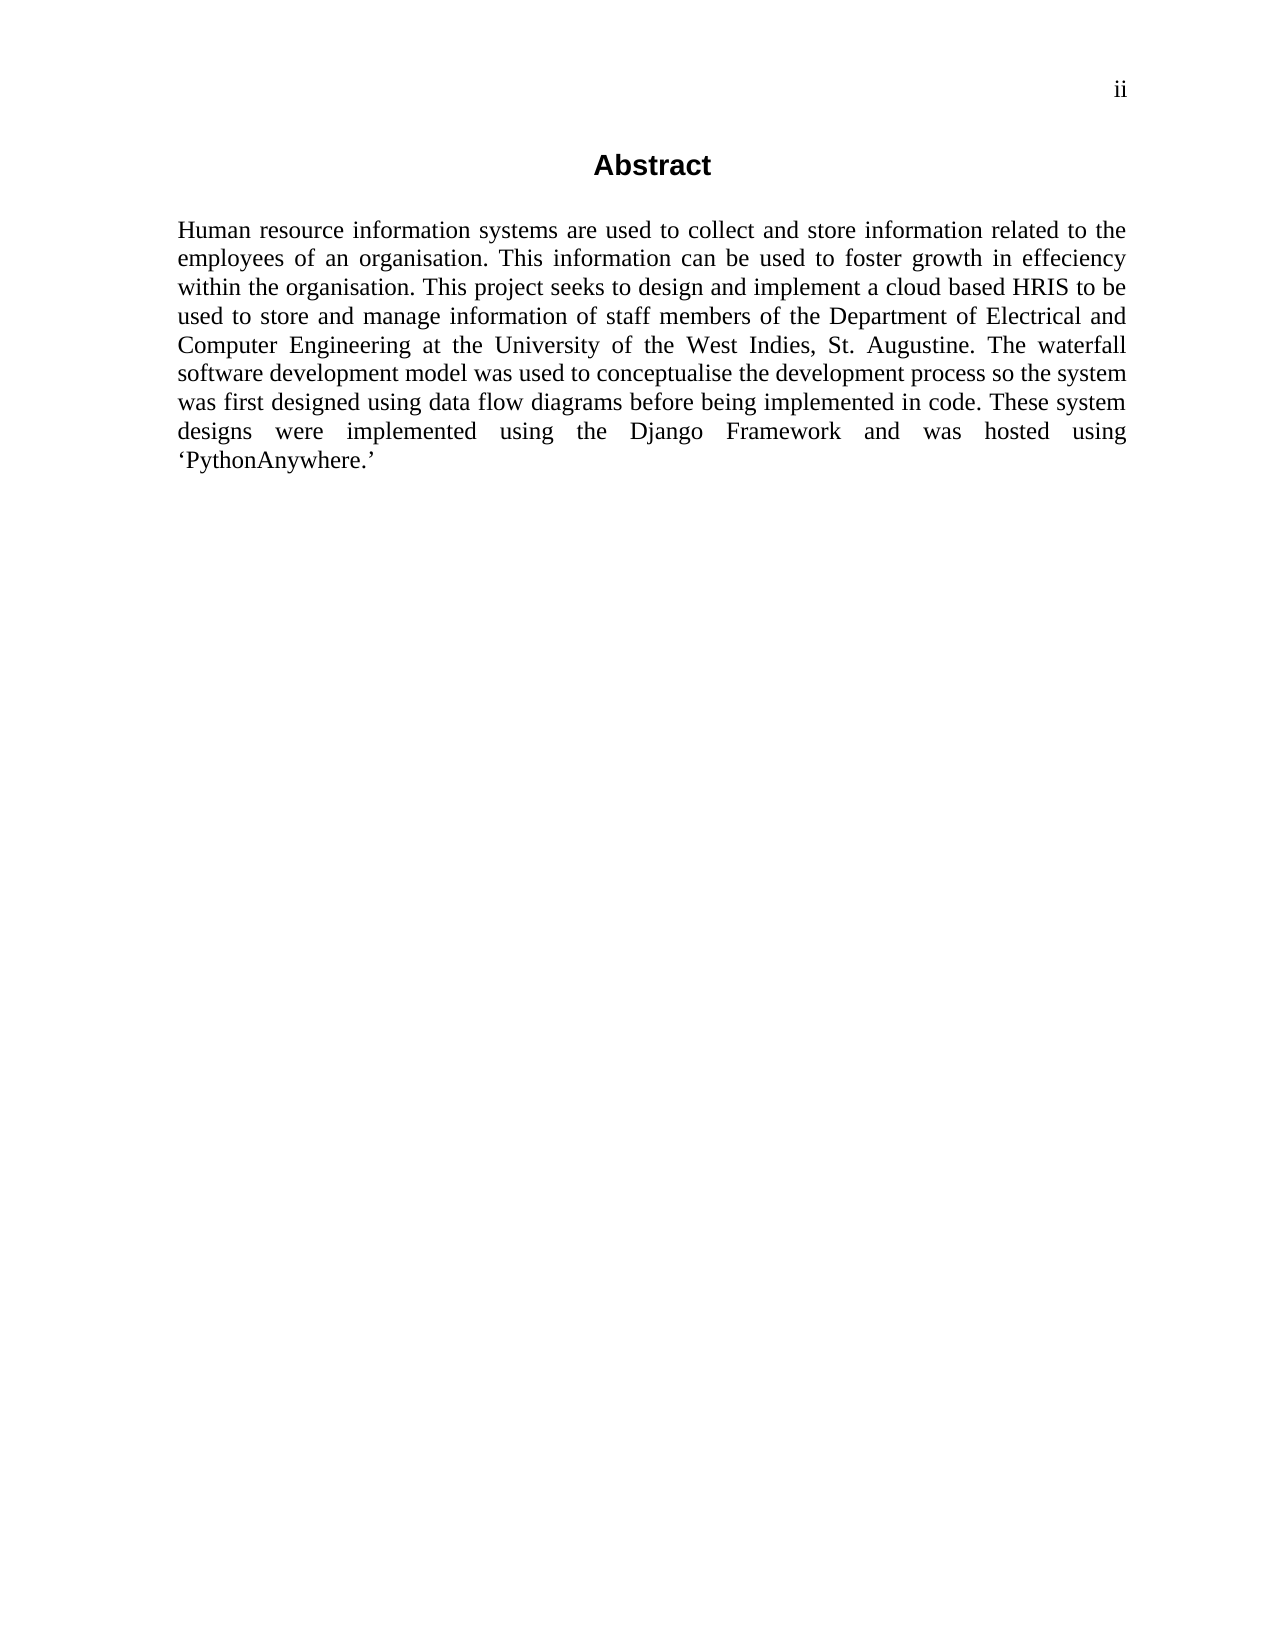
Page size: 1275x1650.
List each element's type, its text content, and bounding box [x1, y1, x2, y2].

text Human resource information systems are used to collect and store information related to the employees of an organisation. This information can be used to foster growth in effeciency within the organisation. This project seeks to design and implement a cloud based HRIS to be used to store and manage information of staff members of the Department of Electrical and Computer Engineering at the University of the West Indies, St. Augustine. The waterfall software development model was used to conceptualise the development process so the system was first designed using data flow diagrams before being implemented in code. These system designs were implemented using the Django Framework and was hosted using ‘PythonAnywhere.’ [177, 215, 1127, 473]
text Abstract [177, 148, 1127, 181]
